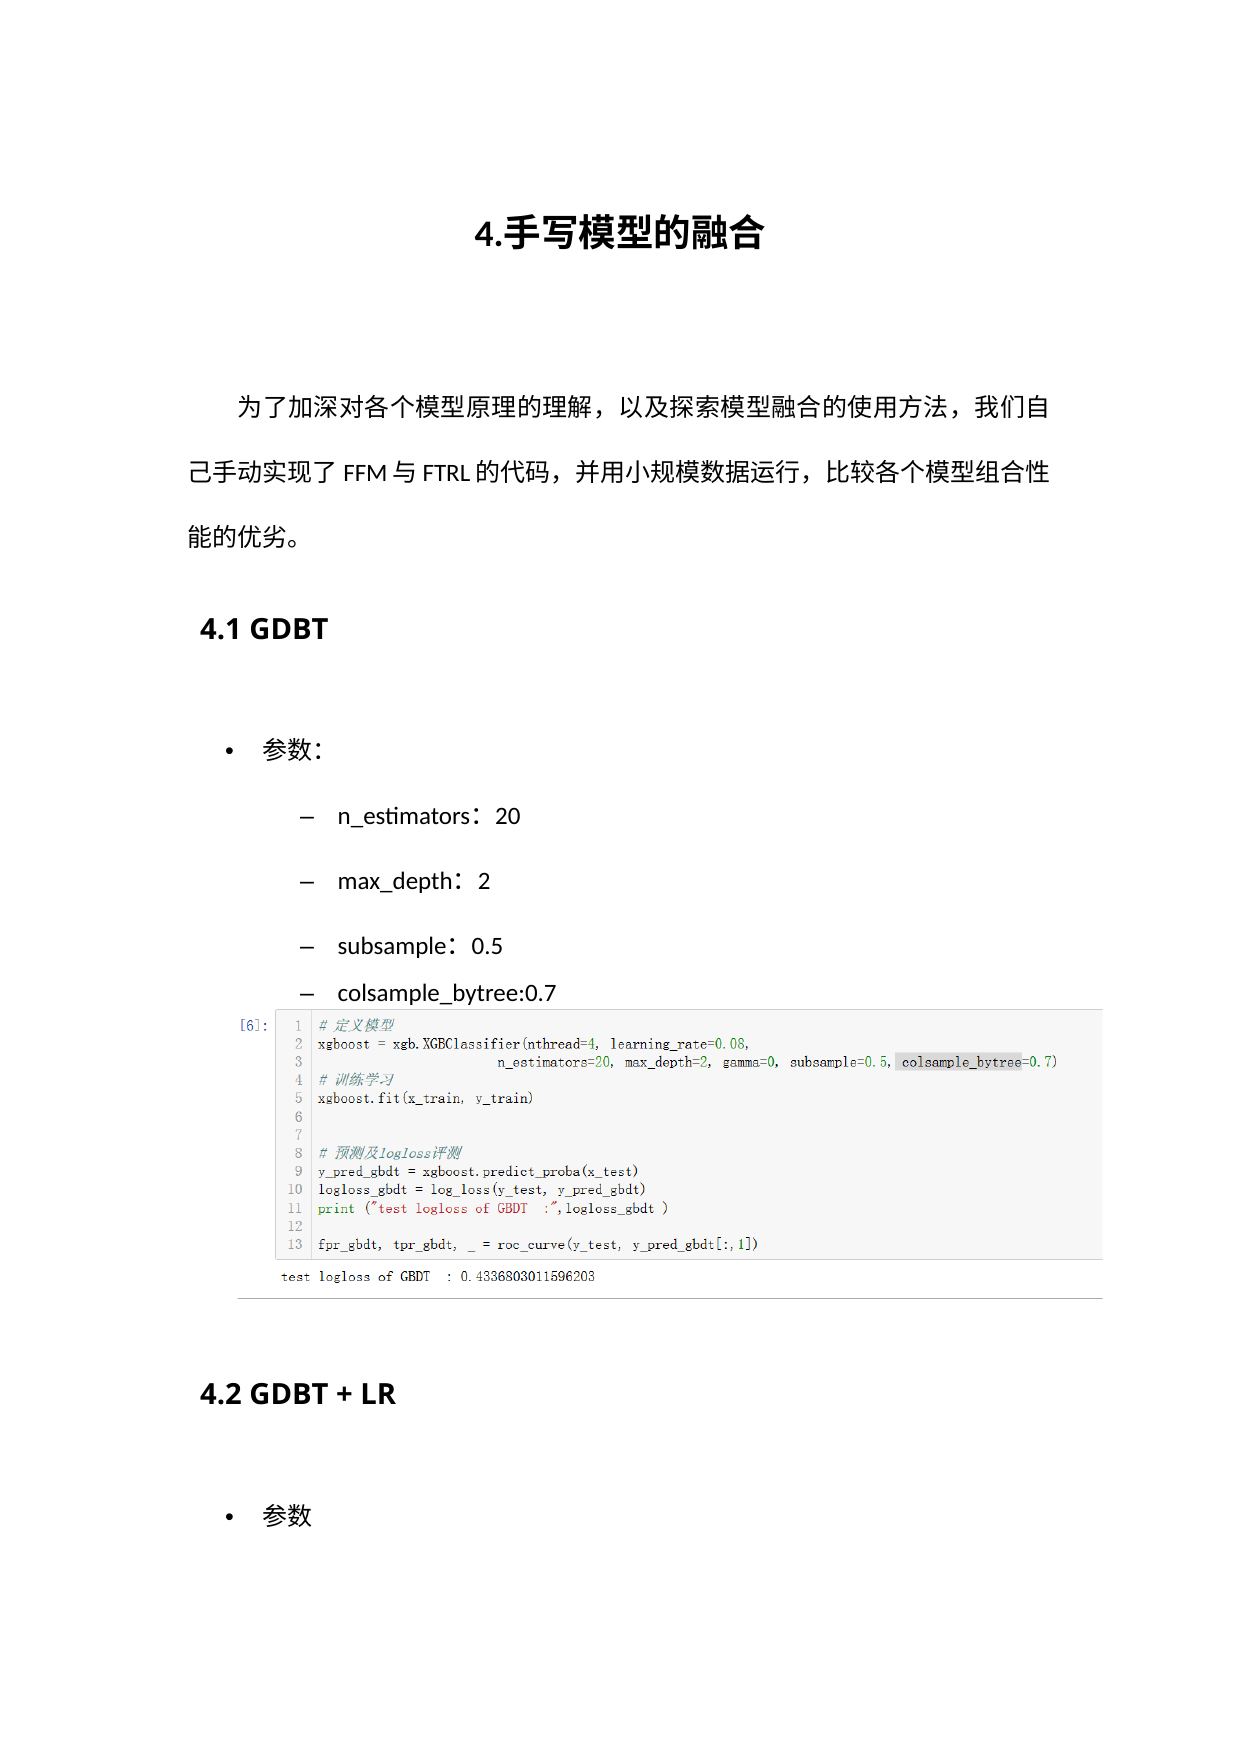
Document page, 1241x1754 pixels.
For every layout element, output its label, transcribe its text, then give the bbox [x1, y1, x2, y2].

subtitle 4.手写模型的融合 [187, 197, 1053, 262]
list colsample_bytree:0.7 [300, 976, 1053, 1008]
list 参数： [225, 716, 1053, 781]
list max_depth：2 [300, 846, 1053, 911]
list 参数 [225, 1482, 1053, 1547]
text 为了加深对各个模型原理的理解，以及探索模型融合的使用方法，我们自己手动实现了FFM与FTRL的代码，并用小规模数据运行，比较各个模型组合性能的优劣。 [187, 373, 1053, 568]
subtitle 4.1 GDBT [200, 595, 1040, 660]
picture [237, 1008, 1103, 1303]
subtitle 4.2 GDBT + LR [200, 1361, 1040, 1426]
list subsample：0.5 [300, 911, 1053, 976]
list n_estimators：20 [300, 781, 1053, 846]
